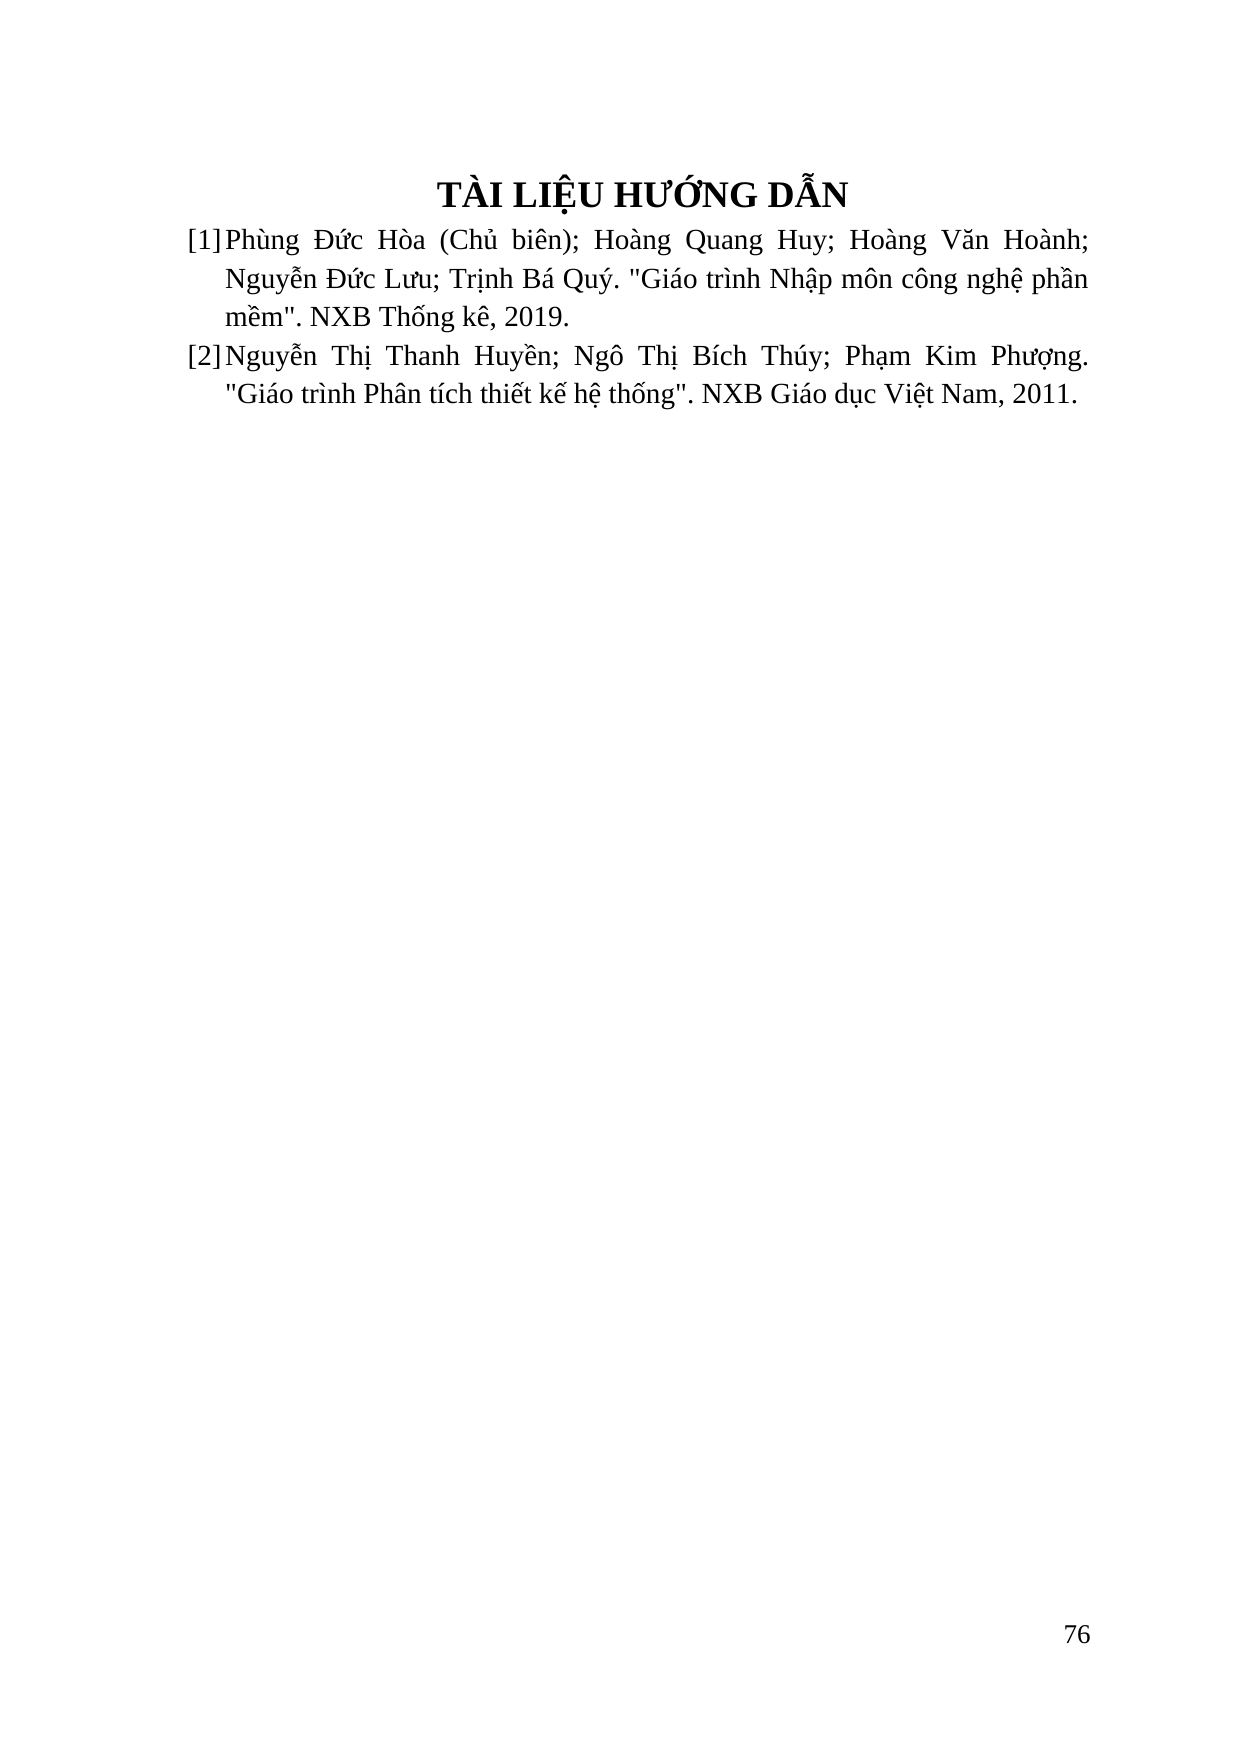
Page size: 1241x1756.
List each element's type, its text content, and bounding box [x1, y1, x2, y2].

subtitle TÀI LIỆU HƯỚNG DẪN [195, 173, 1090, 216]
list Nguyễn Thị Thanh Huyền; Ngô Thị Bích Thúy; Phạm Kim Phượng. "Giáo trình Phân tích thiết kế hệ thống". NXB Giáo dục Việt Nam, 2011. [187, 338, 1090, 410]
list Phùng Đức Hòa (Chủ biên); Hoàng Quang Huy; Hoàng Văn Hoành; Nguyễn Đức Lưu; Trịnh Bá Quý. "Giáo trình Nhập môn công nghệ phần mềm". NXB Thống kê, 2019. [187, 222, 1090, 333]
